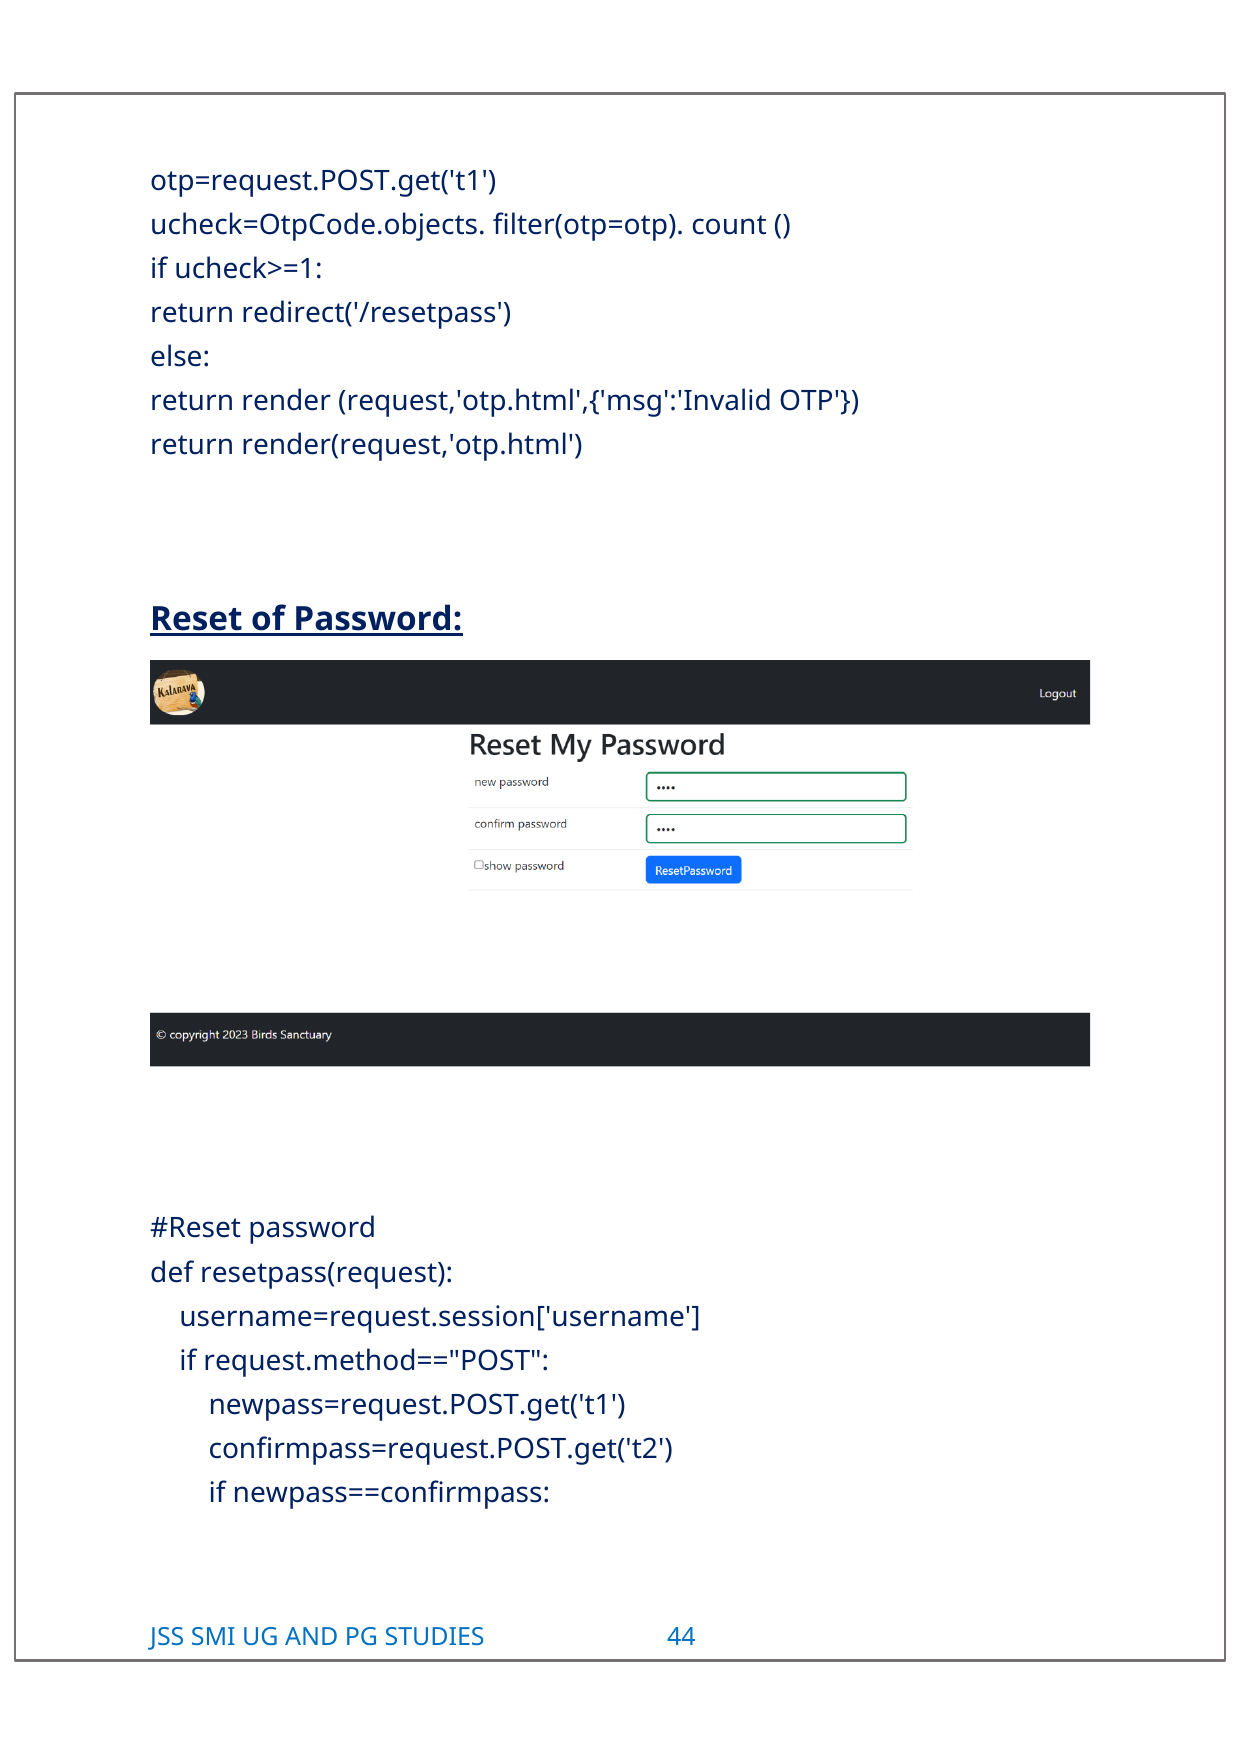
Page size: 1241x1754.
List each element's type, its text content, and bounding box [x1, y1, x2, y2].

text username=request.session['username'] [150, 1296, 1090, 1334]
text def resetpass(request): [150, 1252, 1090, 1290]
text if newpass==confirmpass: [150, 1472, 1090, 1511]
text else: [150, 336, 1090, 375]
text otp=request.POST.get('t1') [150, 160, 1090, 198]
text Reset of Password: [150, 595, 1090, 640]
text newpass=request.POST.get('t1') [150, 1384, 1090, 1422]
text confirmpass=request.POST.get('t2') [150, 1428, 1090, 1466]
text if request.method=="POST": [150, 1340, 1090, 1378]
text #Reset password [150, 1208, 1090, 1246]
text return render(request,'otp.html') [150, 424, 1090, 463]
text return render (request,'otp.html',{'msg':'Invalid OTP'}) [150, 380, 1090, 419]
text ucheck=OtpCode.objects. filter(otp=otp). count () [150, 204, 1090, 242]
picture [150, 660, 1091, 1101]
text return redirect('/resetpass') [150, 292, 1090, 331]
text if ucheck>=1: [150, 248, 1090, 287]
